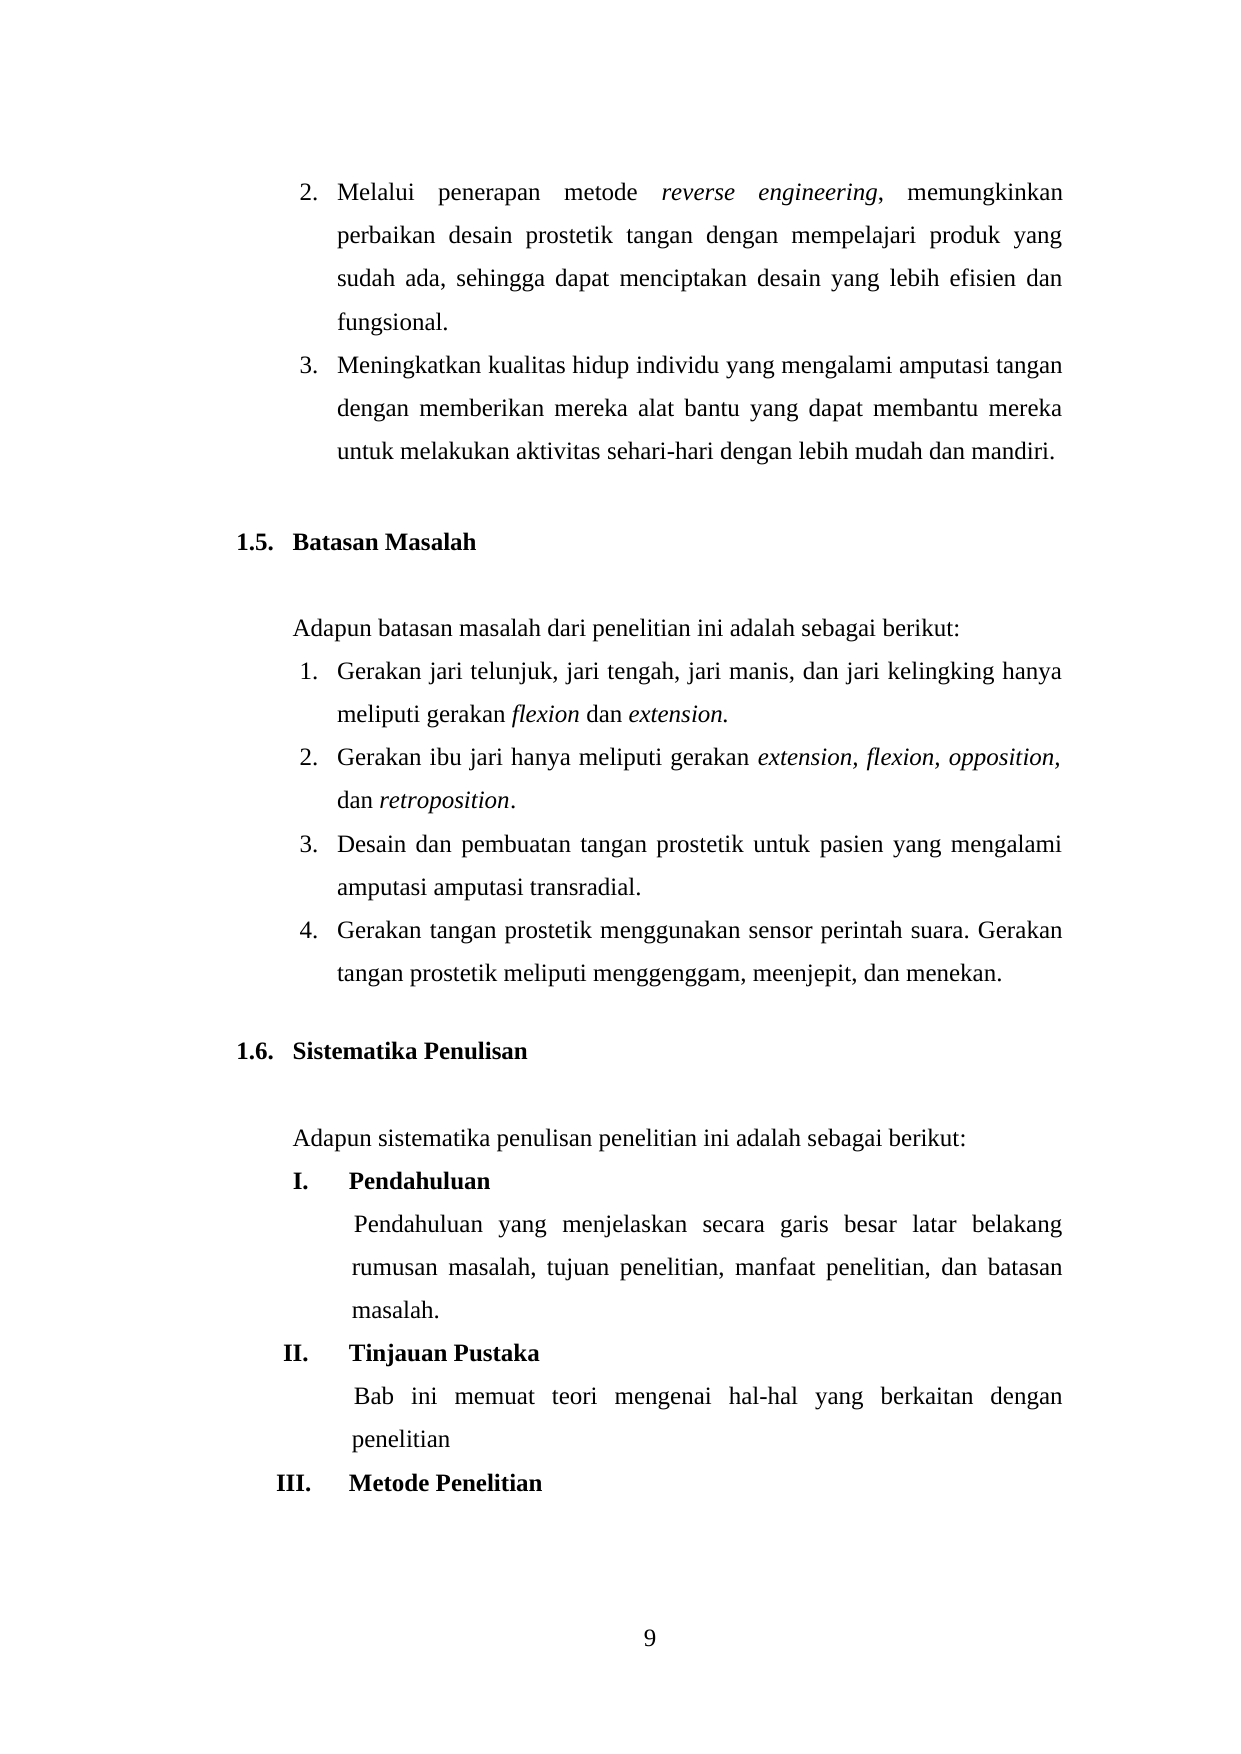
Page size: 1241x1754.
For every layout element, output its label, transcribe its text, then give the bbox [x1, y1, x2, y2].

text Adapun sistematika penulisan penelitian ini adalah sebagai berikut: [292, 1123, 1063, 1151]
list Gerakan tangan prostetik menggunakan sensor perintah suara. Gerakan tangan prostetik meliputi menggenggam, meenjepit, dan menekan. [299, 915, 1063, 987]
list Pendahuluan [308, 1166, 1063, 1194]
list Meningkatkan kualitas hidup individu yang mengalami amputasi tangan dengan memberikan mereka alat bantu yang dapat membantu mereka untuk melakukan aktivitas sehari-hari dengan lebih mudah dan mandiri. [299, 350, 1063, 465]
list Pendahuluan yang menjelaskan secara garis besar latar belakang rumusan masalah, tujuan penelitian, manfaat penelitian, dan batasan masalah. [352, 1209, 1063, 1324]
list Melalui penerapan metode reverse engineering, memungkinkan perbaikan desain prostetik tangan dengan mempelajari produk yang sudah ada, sehingga dapat menciptakan desain yang lebih efisien dan fungsional. [299, 177, 1063, 335]
text Adapun batasan masalah dari penelitian ini adalah sebagai berikut: [292, 613, 1063, 642]
list Gerakan ibu jari hanya meliputi gerakan extension, flexion, opposition, dan retroposition. [299, 742, 1063, 814]
list Metode Penelitian [311, 1468, 1063, 1496]
list Tinjauan Pustaka [308, 1338, 1063, 1367]
list Gerakan jari telunjuk, jari tengah, jari manis, dan jari kelingking hanya meliputi gerakan flexion dan extension. [299, 656, 1063, 728]
list Desain dan pembuatan tangan prostetik untuk pasien yang mengalami amputasi amputasi transradial. [299, 829, 1063, 901]
list Bab ini memuat teori mengenai hal-hal yang berkaitan dengan penelitian [352, 1381, 1063, 1453]
subtitle Batasan Masalah [236, 527, 1063, 556]
subtitle Sistematika Penulisan [236, 1036, 1063, 1065]
